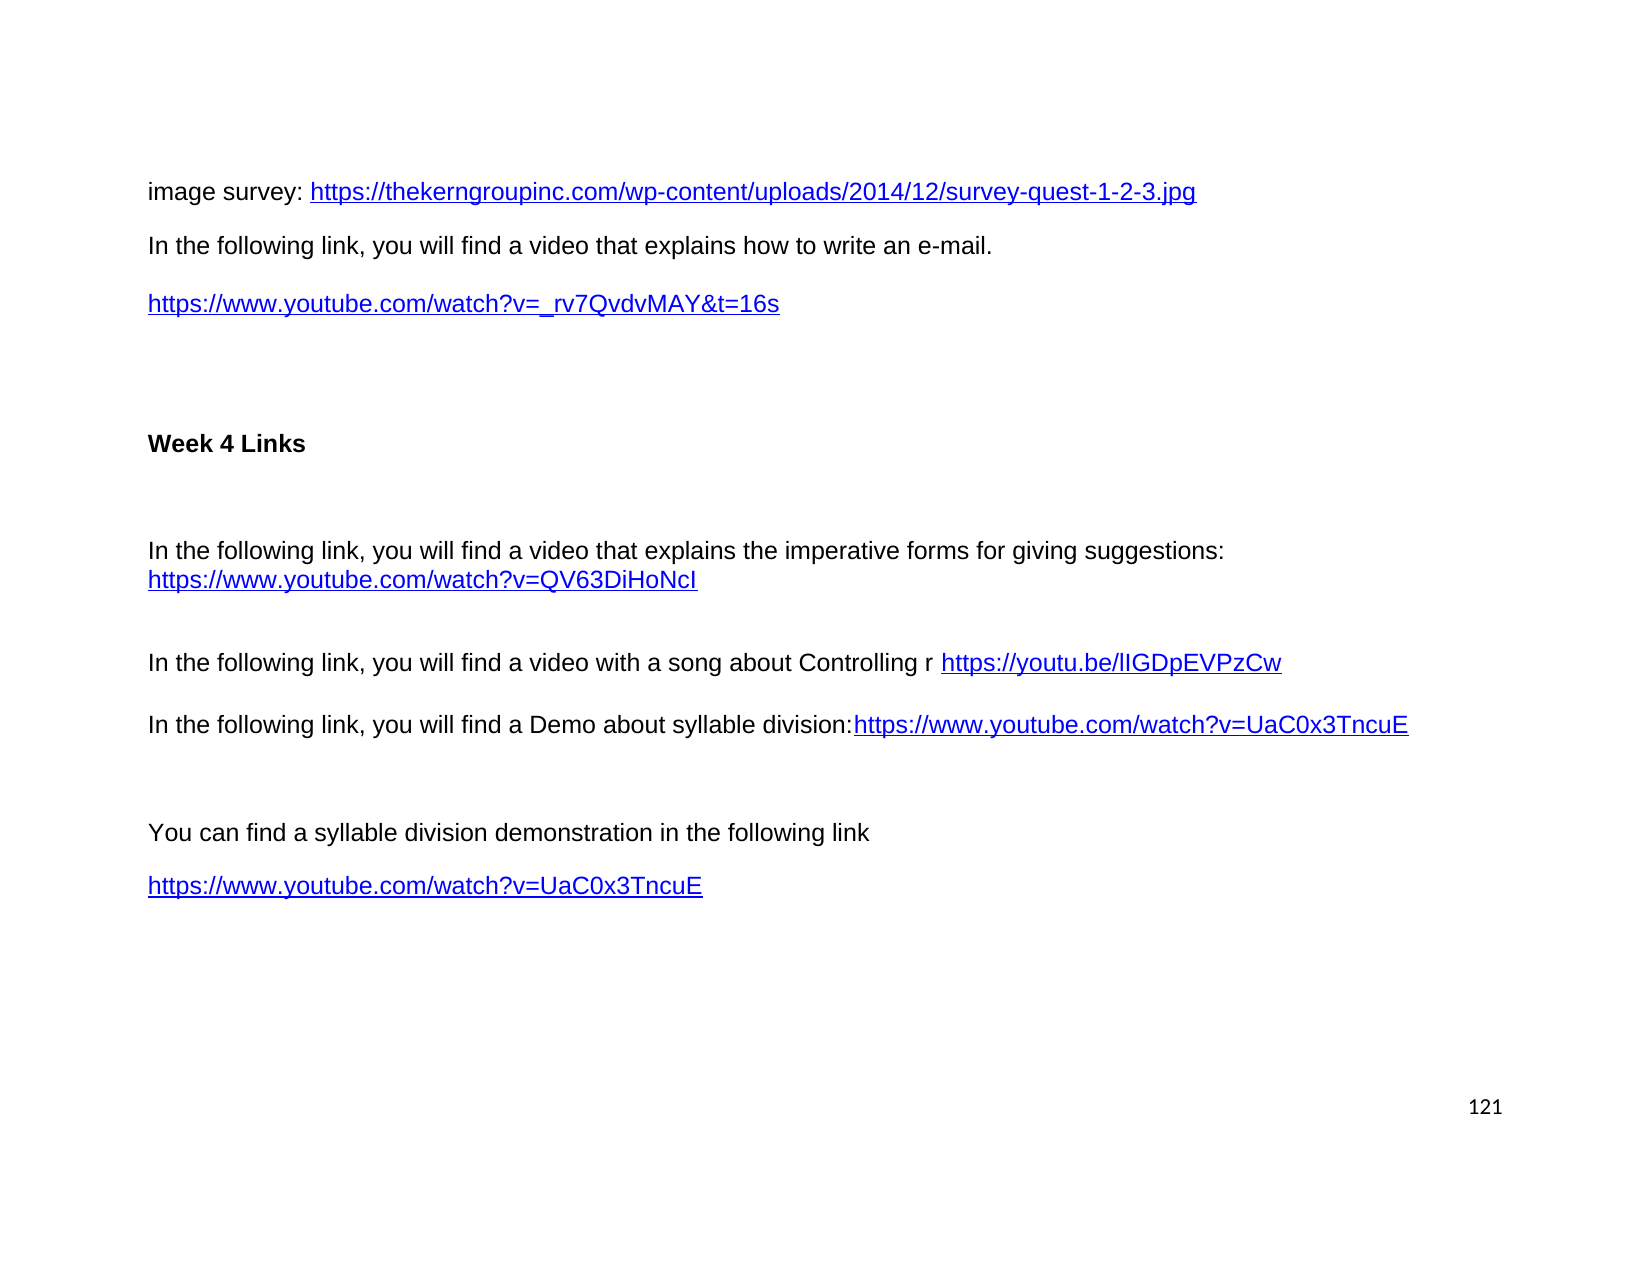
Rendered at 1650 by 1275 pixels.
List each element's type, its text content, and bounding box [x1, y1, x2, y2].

text You can find a syllable division demonstration in the following link [148, 817, 1502, 846]
text https://www.youtube.com/watch?v=QV63DiHoNcI [148, 565, 1502, 594]
text https://www.youtube.com/watch?v=UaC0x3TncuE [148, 871, 1502, 900]
text In the following link, you will find a Demo about syllable division:https://www.youtube.com/watch?v=UaC0x3TncuE [148, 710, 1502, 738]
text In the following link, you will find a video with a song about Controlling r https://youtu.be/lIGDpEVPzCw [148, 648, 1502, 676]
text Week 4 Links [148, 429, 1502, 457]
text In the following link, you will find a video that explains how to write an e-mail. [148, 231, 1502, 260]
text In the following link, you will find a video that explains the imperative forms for giving suggestions: [148, 536, 1502, 565]
text https://www.youtube.com/watch?v=_rv7QvdvMAY&t=16s [148, 288, 1502, 317]
text image survey: https://thekerngroupinc.com/wp-content/uploads/2014/12/survey-quest-1-2-3.jpg [148, 177, 1502, 206]
